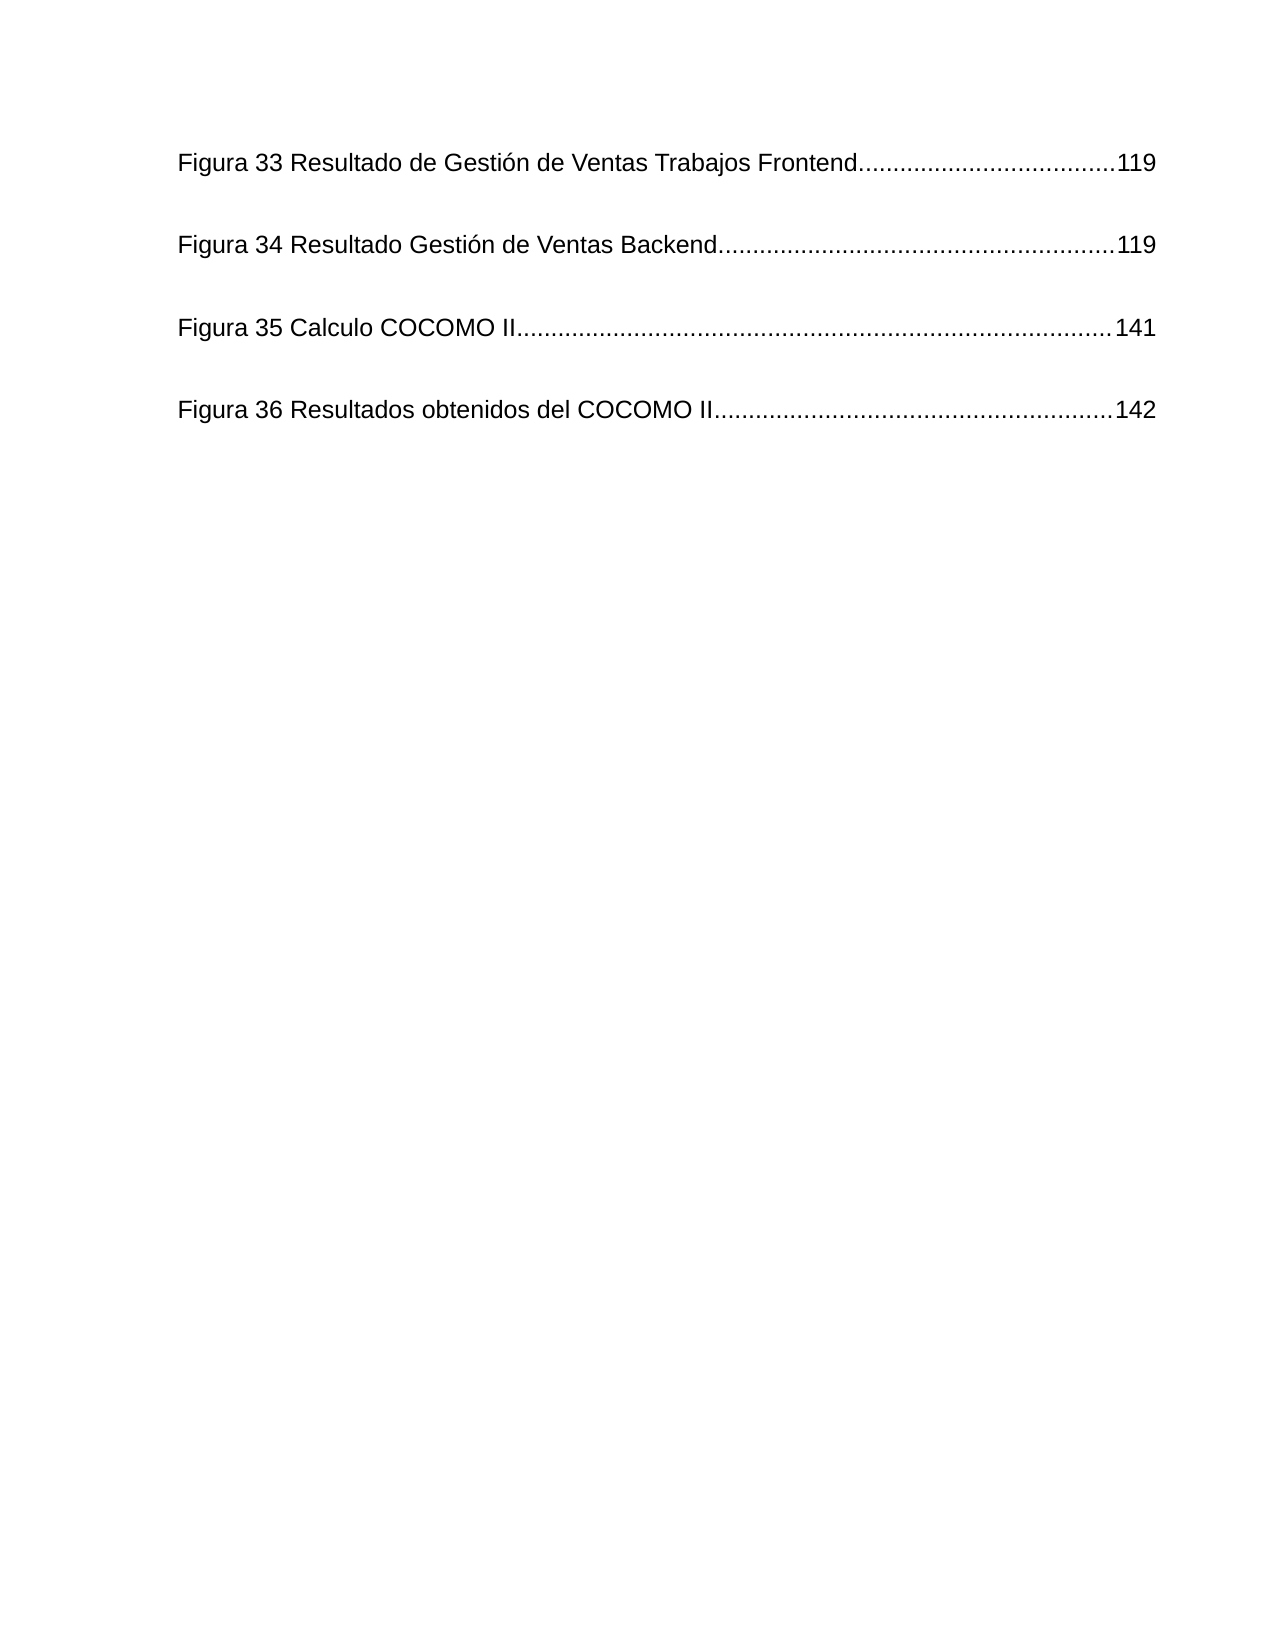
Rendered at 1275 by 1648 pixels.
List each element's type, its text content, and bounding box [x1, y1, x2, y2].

text Figura 33 Resultado de Gestión de Ventas Trabajos Frontend. 119 [177, 148, 1157, 176]
text Figura 34 Resultado Gestión de Ventas Backend. 119 [177, 230, 1157, 259]
text Figura 35 Calculo COCOMO II 141 [177, 313, 1157, 341]
text Figura 36 Resultados obtenidos del COCOMO II 142 [177, 395, 1157, 424]
